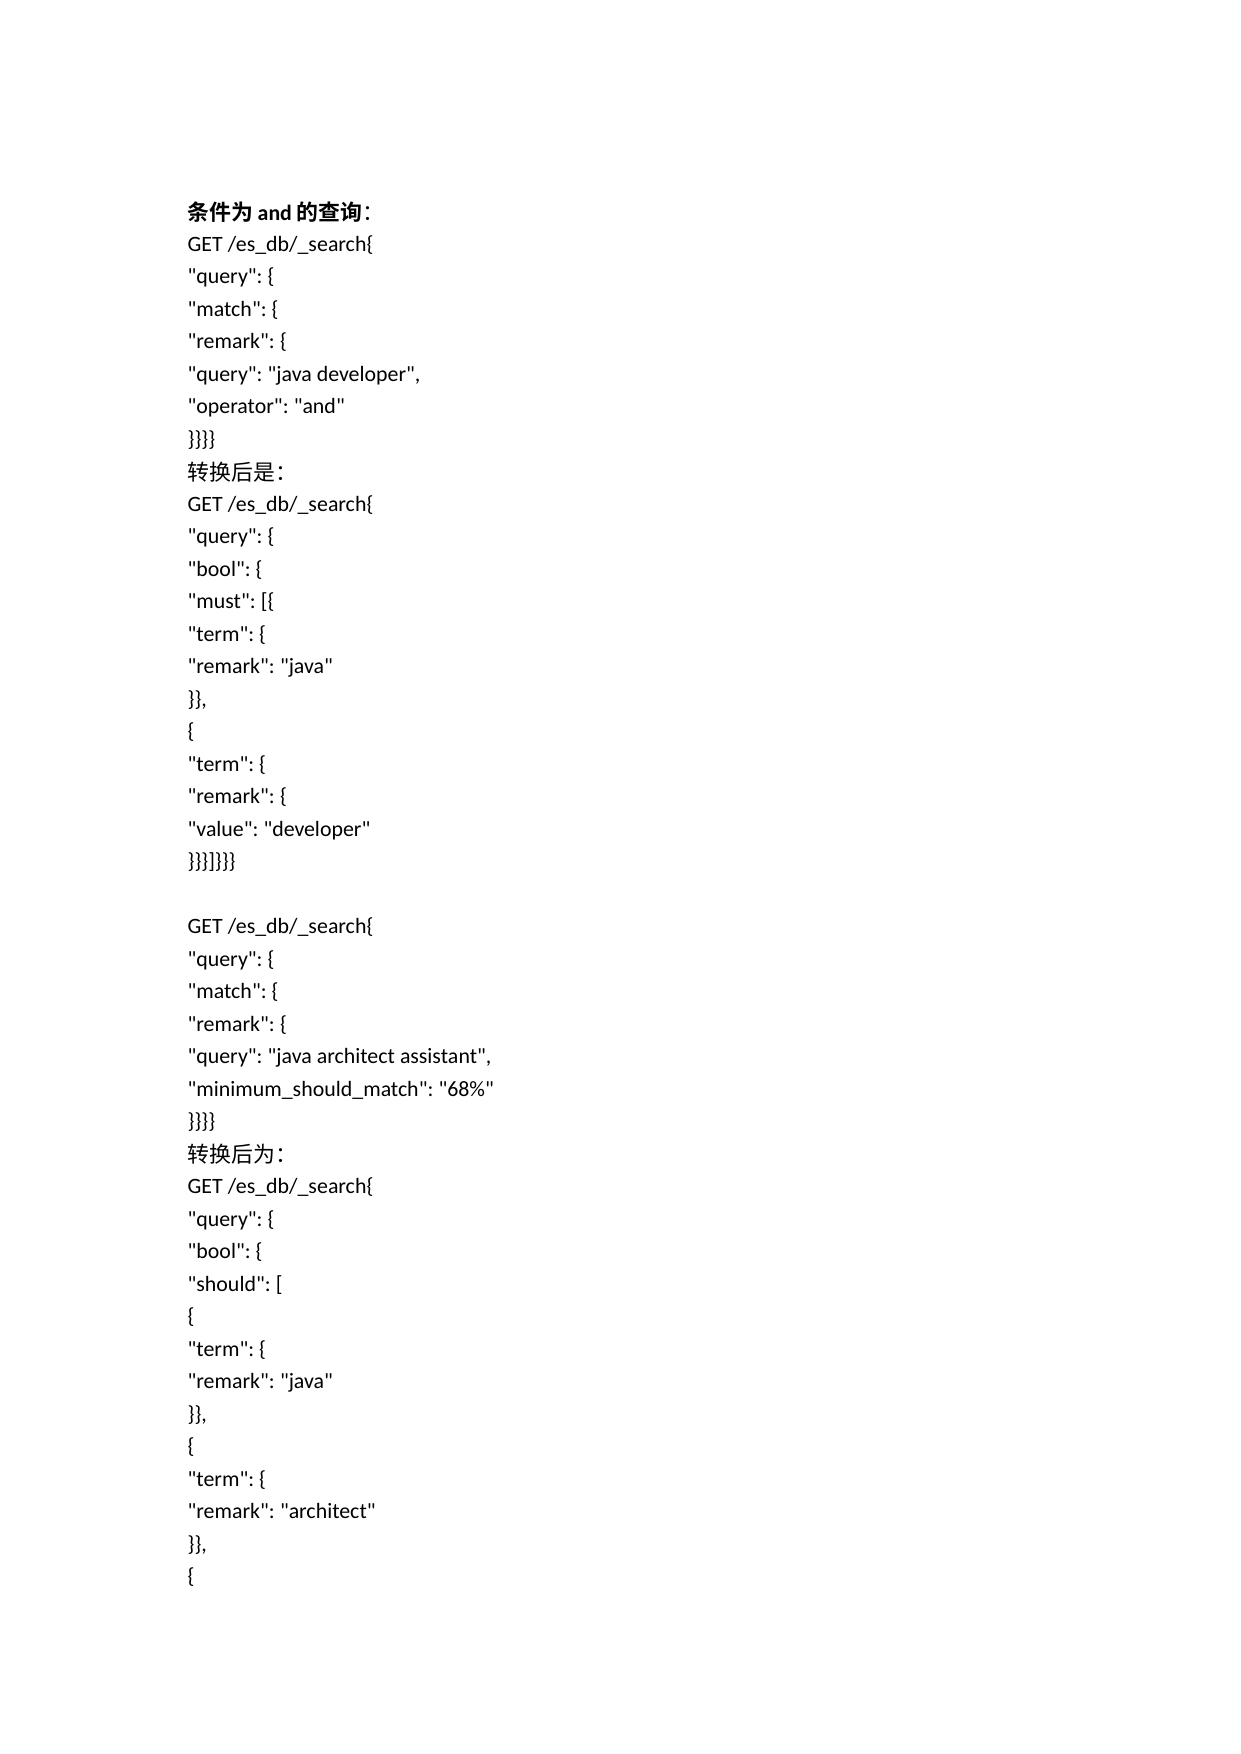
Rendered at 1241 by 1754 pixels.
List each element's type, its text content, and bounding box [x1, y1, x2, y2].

list "term": { [187, 747, 1053, 779]
list }}}} [187, 422, 1053, 454]
list "value": "developer" [187, 812, 1053, 844]
list "operator": "and" [187, 389, 1053, 422]
list "remark": "java" [187, 649, 1053, 682]
list GET /es_db/_search{ [187, 909, 1053, 942]
list GET /es_db/_search{ [187, 227, 1053, 259]
list "query": { [187, 519, 1053, 552]
list }}, [187, 1527, 1053, 1559]
list 条件为and的查询： [187, 194, 1053, 227]
list GET /es_db/_search{ [187, 1169, 1053, 1202]
list "remark": { [187, 1007, 1053, 1039]
list "query": "java architect assistant", [187, 1039, 1053, 1072]
list "query": { [187, 1202, 1053, 1234]
list "query": { [187, 259, 1053, 292]
list "remark": { [187, 324, 1053, 357]
list "remark": "java" [187, 1364, 1053, 1397]
list }}}]}}} [187, 844, 1053, 877]
list "term": { [187, 1462, 1053, 1494]
list "bool": { [187, 552, 1053, 584]
list GET /es_db/_search{ [187, 487, 1053, 519]
list "should": [ [187, 1267, 1053, 1299]
list }}}} [187, 1104, 1053, 1137]
list "match": { [187, 974, 1053, 1007]
list "remark": { [187, 779, 1053, 812]
list { [187, 1299, 1053, 1332]
list 转换后是： [187, 454, 1053, 487]
list { [187, 1429, 1053, 1462]
list "term": { [187, 1332, 1053, 1364]
list 转换后为： [187, 1137, 1053, 1169]
list "must": [{ [187, 584, 1053, 617]
list "term": { [187, 617, 1053, 649]
list }}, [187, 1397, 1053, 1429]
list "query": "java developer", [187, 357, 1053, 389]
list "bool": { [187, 1234, 1053, 1267]
list "remark": "architect" [187, 1494, 1053, 1527]
list "query": { [187, 942, 1053, 974]
list }}, [187, 682, 1053, 714]
list { [187, 714, 1053, 747]
list "match": { [187, 292, 1053, 324]
list "minimum_should_match": "68%" [187, 1072, 1053, 1104]
list { [187, 1559, 1053, 1592]
